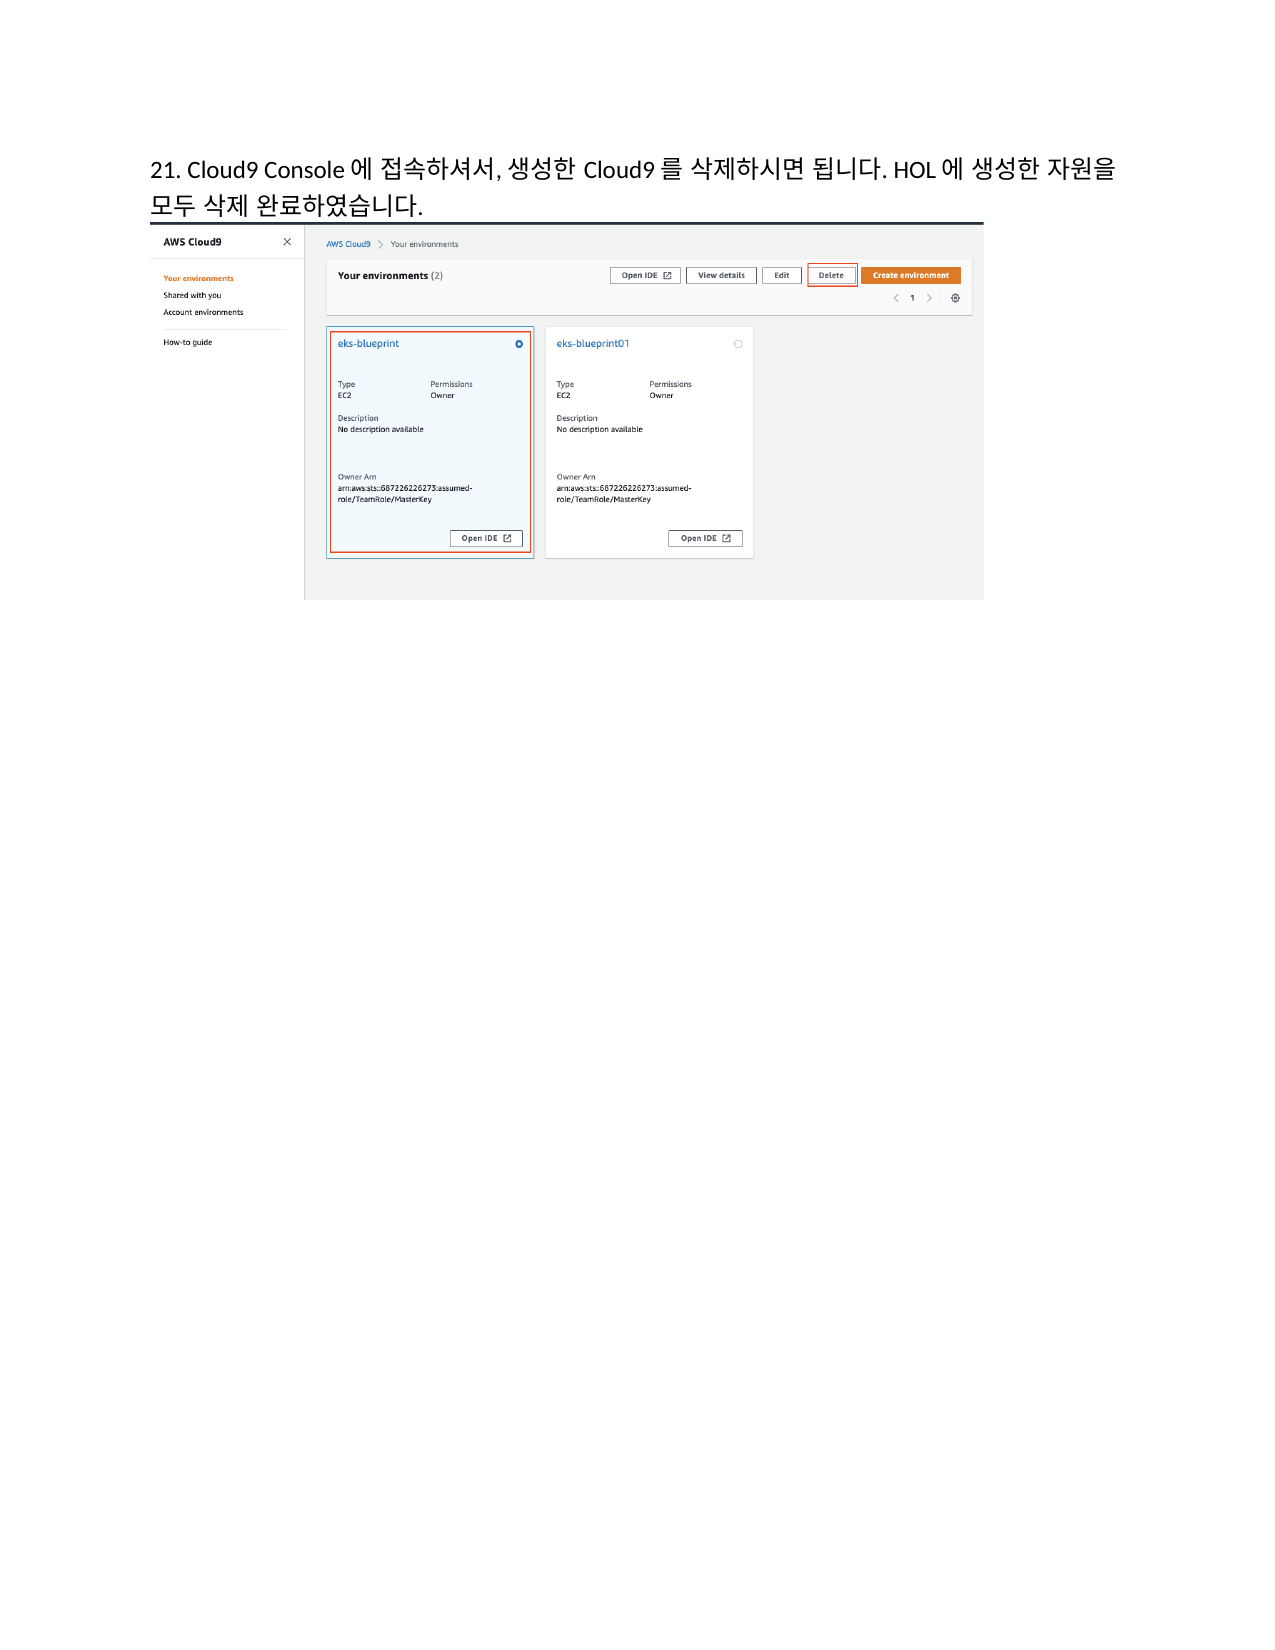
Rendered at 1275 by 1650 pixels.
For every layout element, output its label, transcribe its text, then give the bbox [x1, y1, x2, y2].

text 21. Cloud9 Console 에 접속하셔서, 생성한 Cloud9 를 삭제하시면 됩니다. HOL에 생성한 자원을 모두 삭제 완료하였습니다. [150, 150, 1125, 222]
picture [150, 222, 984, 600]
